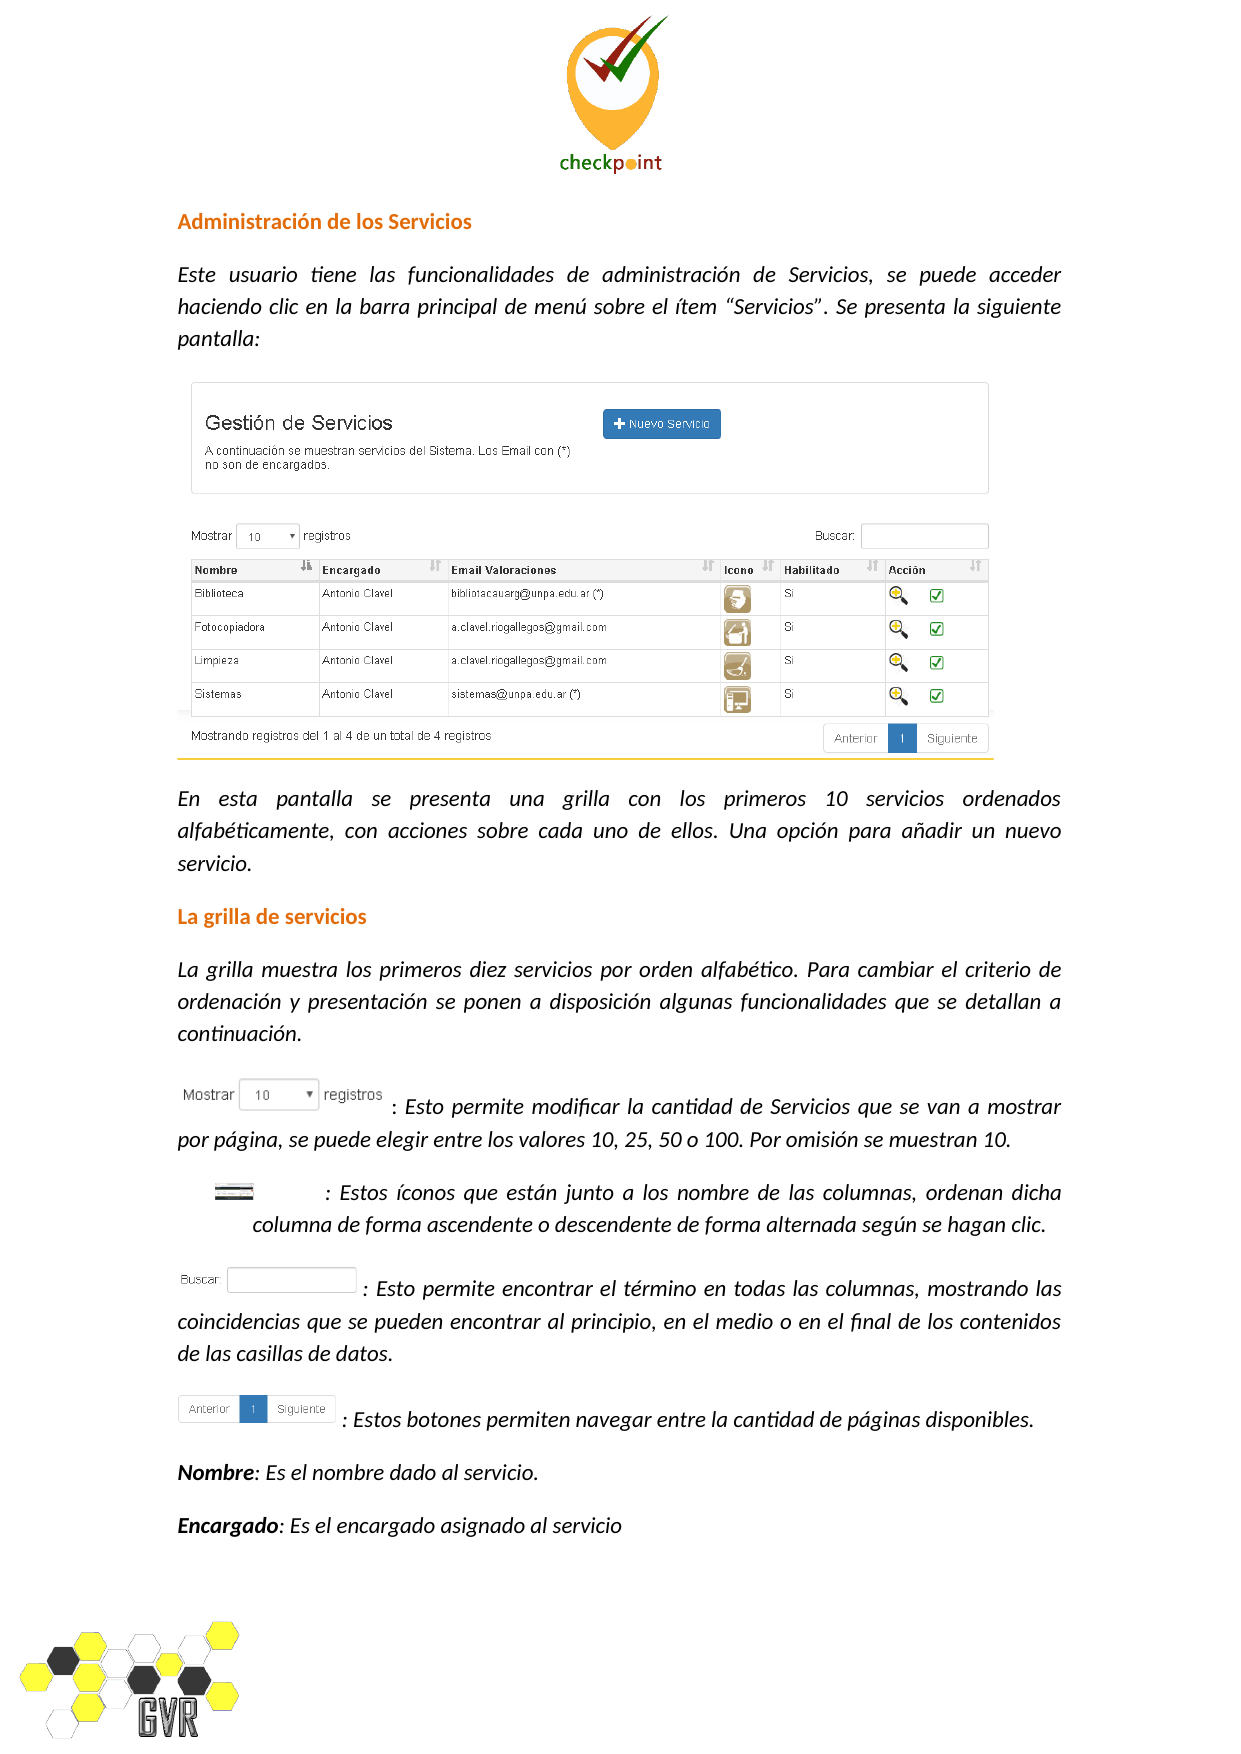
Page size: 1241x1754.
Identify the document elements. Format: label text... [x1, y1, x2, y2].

text Este usuario tiene las funcionalidades de administración de Servicios, se puede acceder haciendo clic en la barra principal de menú sobre el ítem “Servicios”. Se presenta la siguiente pantalla: [177, 260, 1063, 352]
text : Esto permite modificar la cantidad de Servicios que se van a mostrar por página, se puede elegir entre los valores 10, 25, 50 o 100. Por omisión se muestran 10. [177, 1072, 1063, 1153]
picture [177, 1072, 391, 1115]
text Administración de los Servicios [177, 207, 1063, 235]
picture [215, 1183, 254, 1200]
text En esta pantalla se presenta una grilla con los primeros 10 servicios ordenados alfabéticamente, con acciones sobre cada uno de ellos. Una opción para añadir un nuevo servicio. [177, 784, 1063, 877]
text : Estos botones permiten navegar entre la cantidad de páginas disponibles. [177, 1392, 1063, 1433]
picture [177, 1262, 363, 1297]
picture [12, 1620, 246, 1740]
list : Estos íconos que están junto a los nombre de las columnas, ordenan dicha columna de forma ascendente o descendente de forma alternada según se hagan clic. [215, 1178, 1063, 1238]
picture [177, 377, 994, 760]
picture [550, 12, 676, 186]
picture [177, 1392, 342, 1427]
text La grilla muestra los primeros diez servicios por orden alfabético. Para cambiar el criterio de ordenación y presentación se ponen a disposición algunas funcionalidades que se detallan a continuación. [177, 955, 1063, 1047]
text Encargado: Es el encargado asignado al servicio [177, 1511, 1063, 1539]
text La grilla de servicios [177, 902, 1063, 930]
text : Esto permite encontrar el término en todas las columnas, mostrando las coincidencias que se pueden encontrar al principio, en el medio o en el final de los contenidos de las casillas de datos. [177, 1263, 1063, 1367]
text Nombre: Es el nombre dado al servicio. [177, 1458, 1063, 1486]
